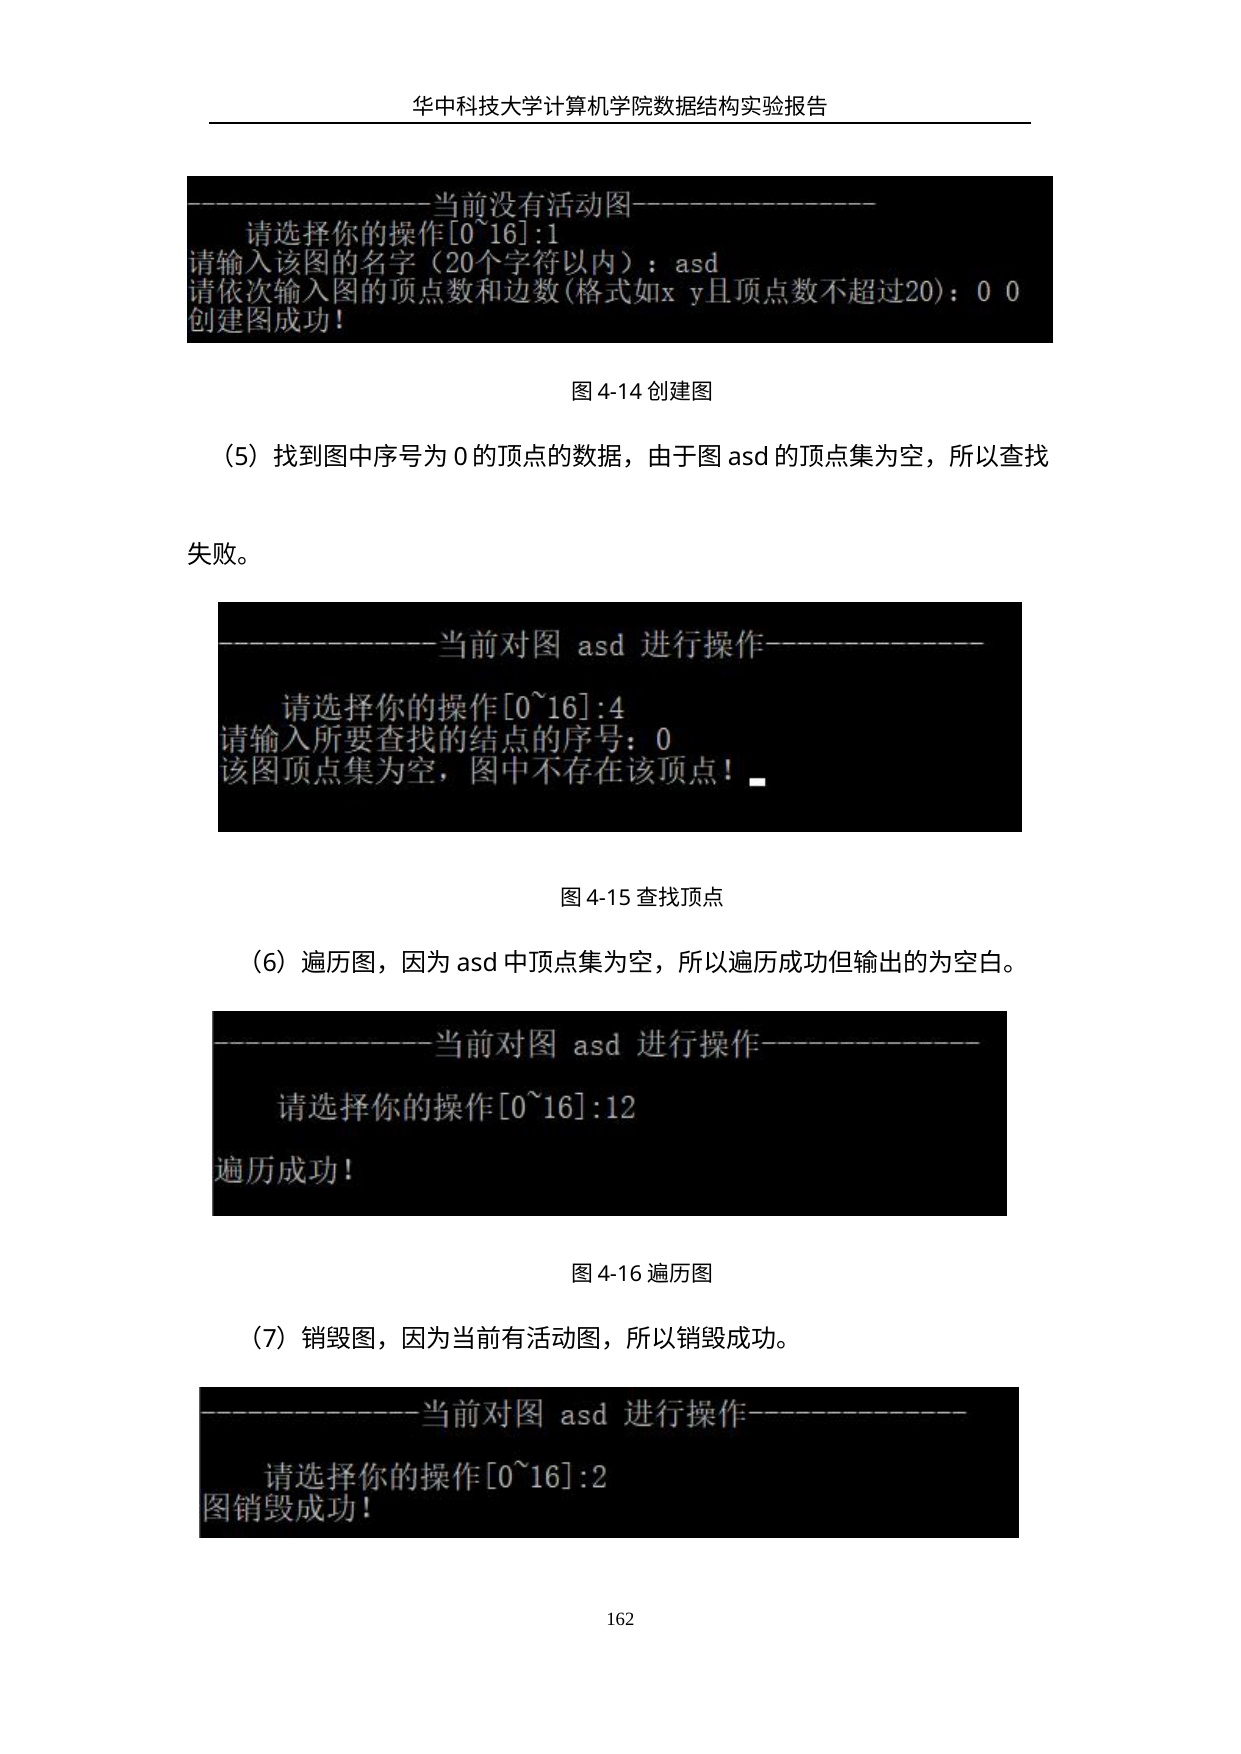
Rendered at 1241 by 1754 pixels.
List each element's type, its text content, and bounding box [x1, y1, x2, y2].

text 图4-15 查找顶点 [209, 880, 1031, 912]
picture [218, 602, 1022, 832]
text （7）销毁图，因为当前有活动图，所以销毁成功。 [187, 1304, 1053, 1369]
picture [187, 176, 1053, 343]
picture [212, 1011, 1007, 1216]
text 图4-14 创建图 [209, 374, 1031, 406]
picture [199, 1387, 1019, 1538]
text 图4-16 遍历图 [209, 1256, 1031, 1288]
text （6）遍历图，因为asd中顶点集为空，所以遍历成功但输出的为空白。 [187, 928, 1053, 993]
text （5）找到图中序号为0的顶点的数据，由于图asd的顶点集为空，所以查找失败。 [187, 422, 1053, 585]
